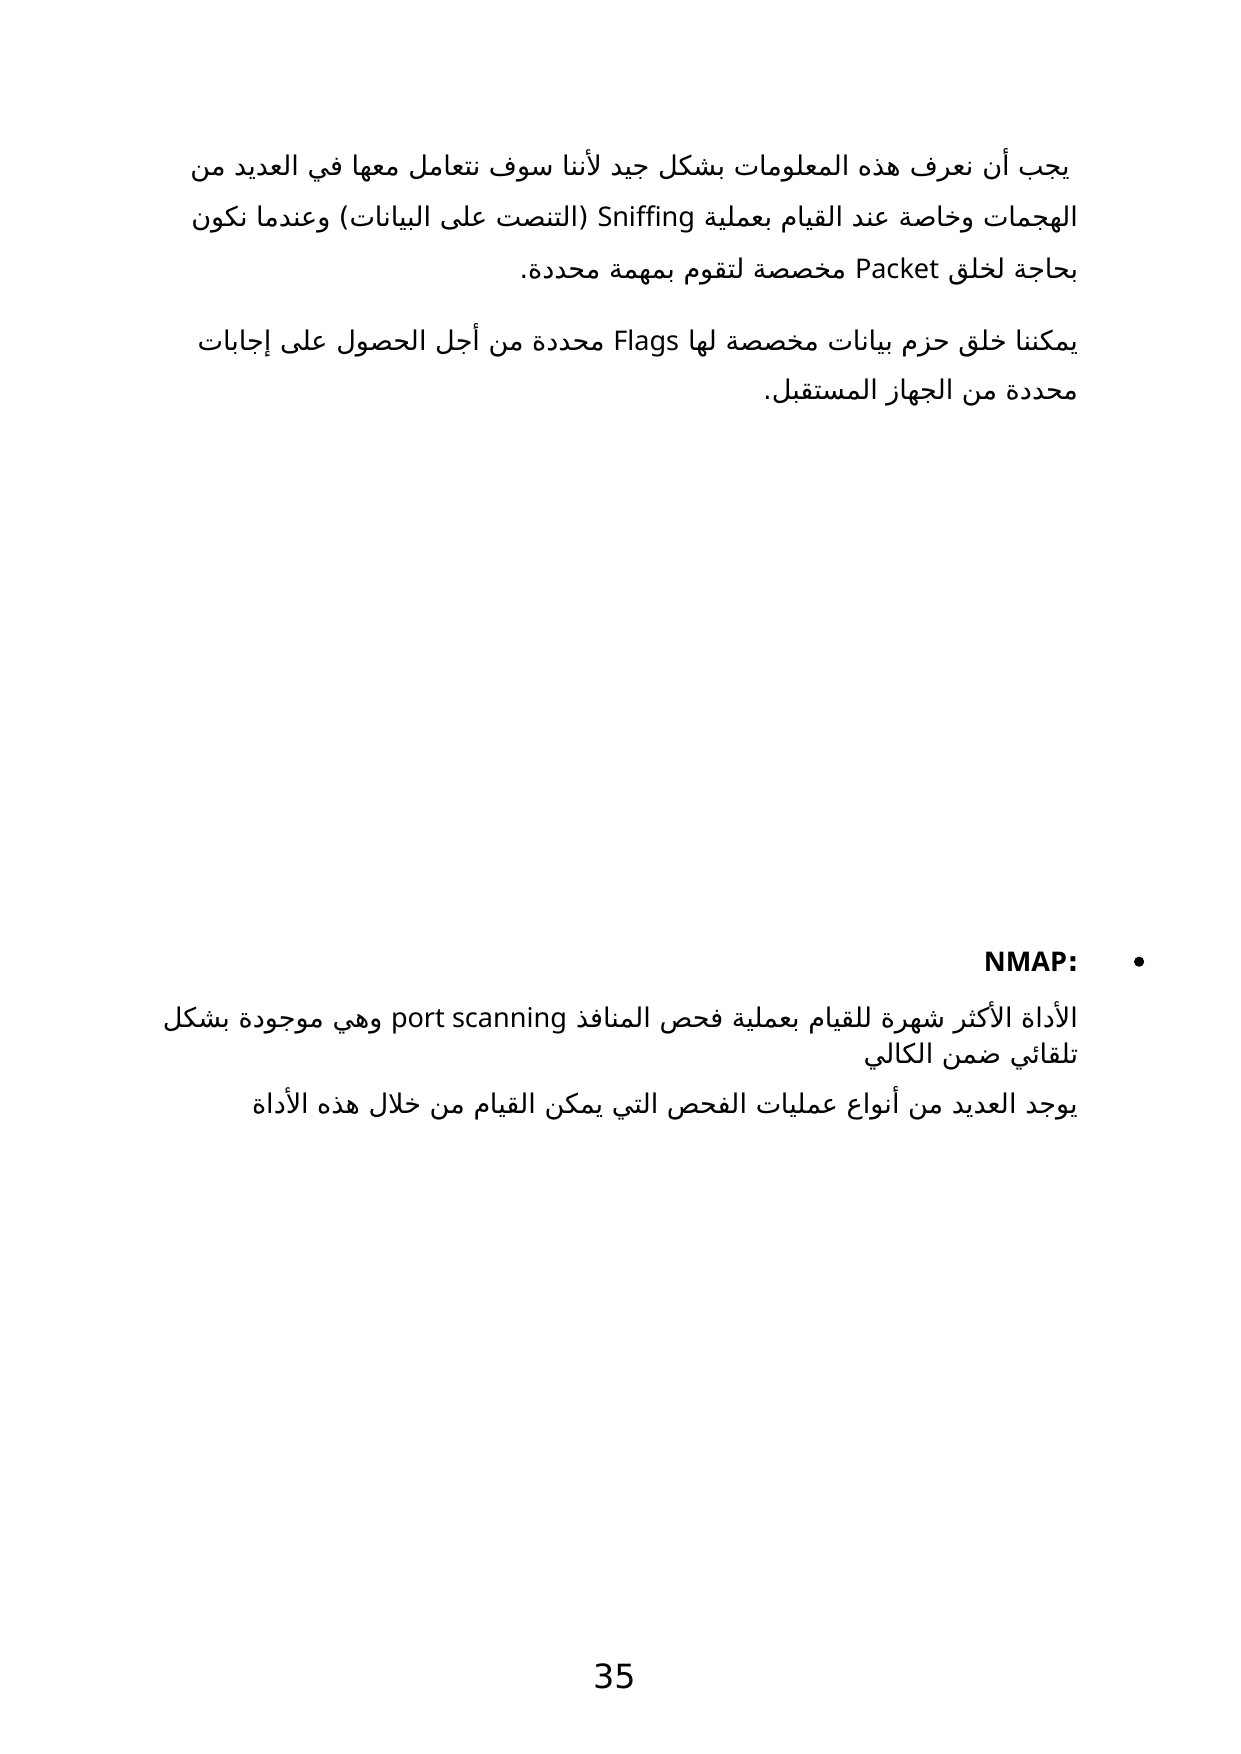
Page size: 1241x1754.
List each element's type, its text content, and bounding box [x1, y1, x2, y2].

text يوجد العديد من أنواع عمليات الفحص التي يمكن القيام من خلال هذه الأداة [150, 1089, 1078, 1120]
text يجب أن نعرف هذه المعلومات بشكل جيد لأننا سوف نتعامل معها في العديد من الهجمات وخاصة عند القيام بعملية Sniffing (التنصت على البيانات) وعندما نكون بحاجة لخلق Packet مخصصة لتقوم بمهمة محددة. [150, 150, 1078, 287]
text يمكننا خلق حزم بيانات مخصصة لها Flags محددة من أجل الحصول على إجابات محددة من الجهاز المستقبل. [150, 322, 1078, 406]
list :NMAP [150, 942, 1134, 979]
text الأداة الأكثر شهرة للقيام بعملية فحص المنافذ port scanning وهي موجودة بشكل تلقائي ضمن الكالي [150, 999, 1078, 1070]
